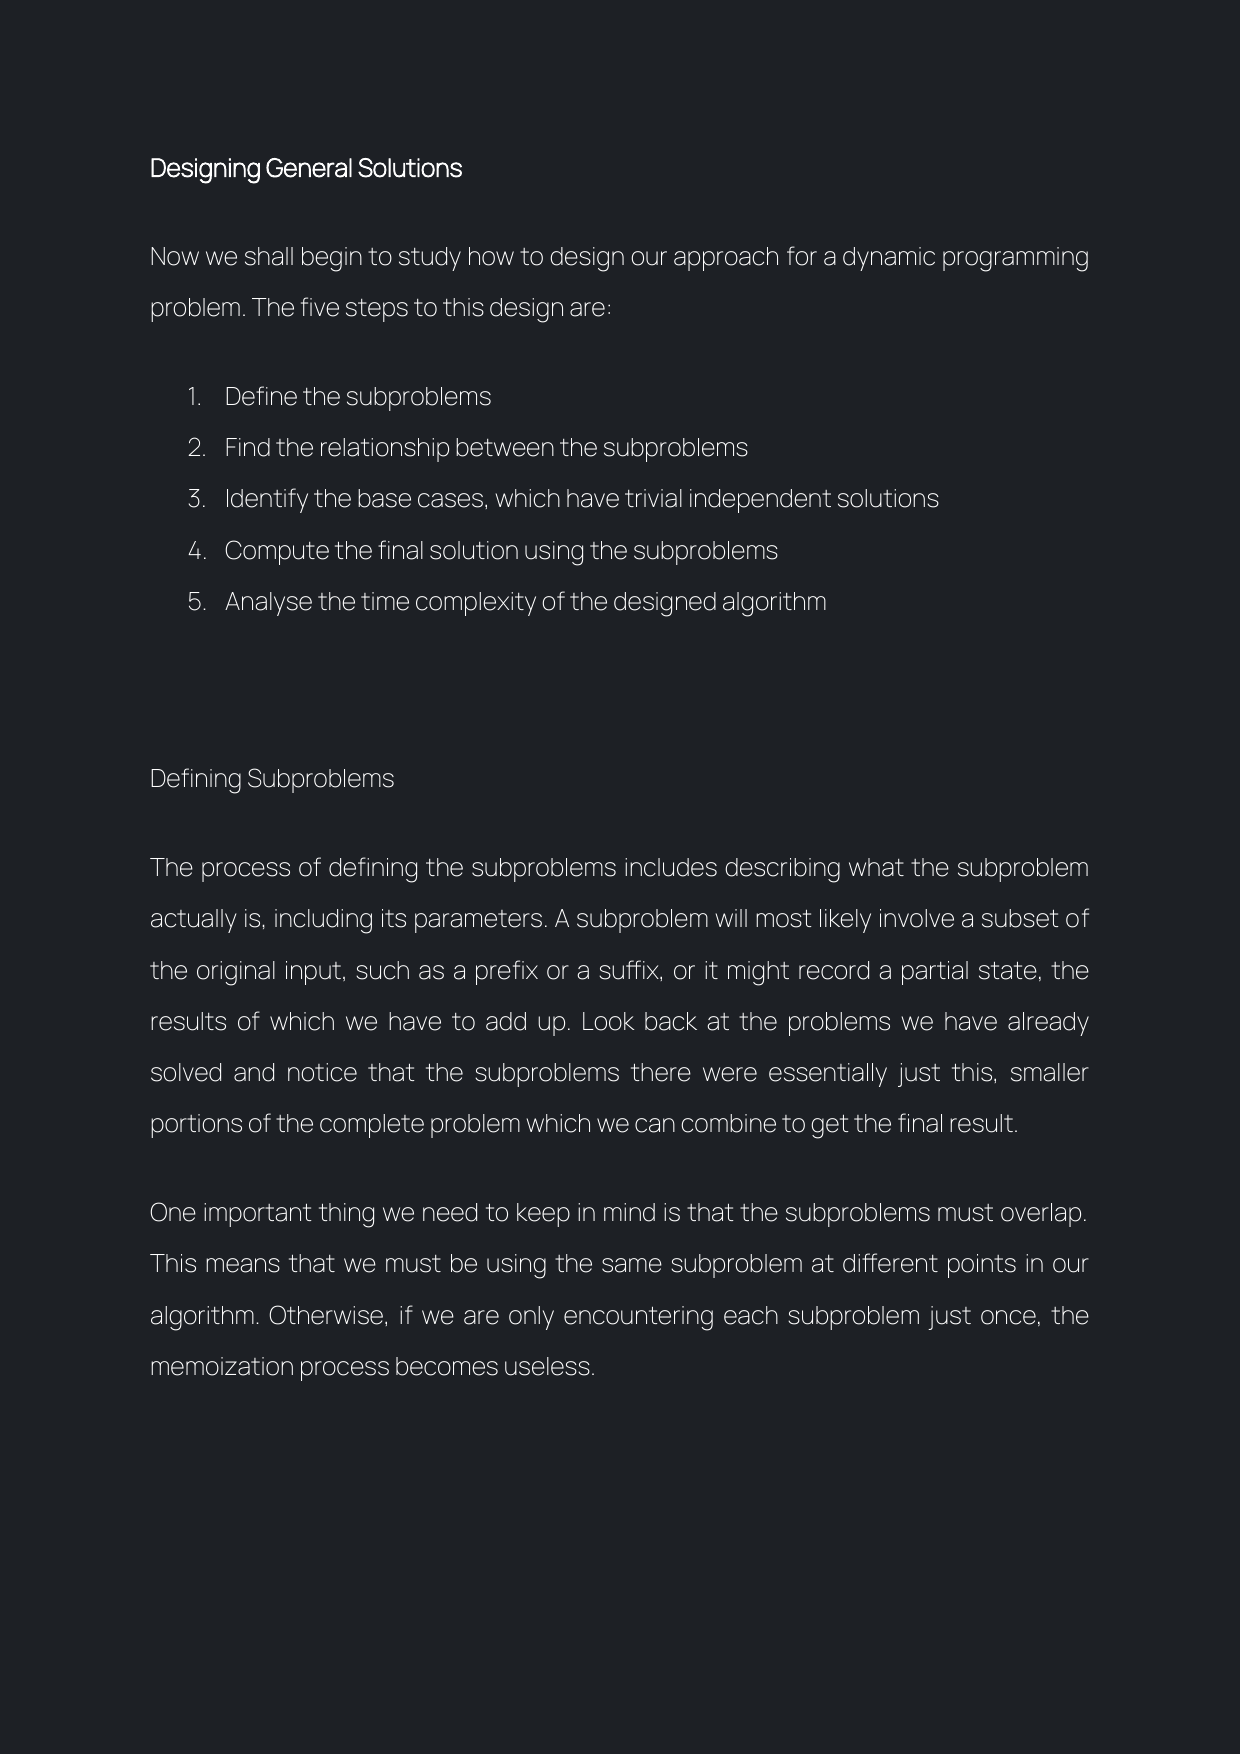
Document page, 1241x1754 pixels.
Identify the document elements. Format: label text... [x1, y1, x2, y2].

list Define the subproblems [187, 379, 1090, 413]
list Compute the final solution using the subproblems [187, 532, 1090, 567]
list Analyse the time complexity of the designed algorithm [187, 584, 1090, 618]
list Identify the base cases, which have trivial independent solutions [187, 481, 1090, 515]
text Now we shall begin to study how to design our approach for a dynamic programming problem. The five steps to this design are: [150, 239, 1090, 324]
text One important thing we need to keep in mind is that the subproblems must overlap. This means that we must be using the same subproblem at different points in our algorithm. Otherwise, if we are only encountering each subproblem just once, the memoization process becomes useless. [150, 1195, 1090, 1383]
list Find the relationship between the subproblems [187, 430, 1090, 464]
text The process of defining the subproblems includes describing what the subproblem actually is, including its parameters. A subproblem will most likely involve a subset of the original input, such as a prefix or a suffix, or it might record a partial state, the results of which we have to add up. Look back at the problems we have already solved and notice that the subproblems there were essentially just this, smaller portions of the complete problem which we can combine to get the final result. [150, 850, 1090, 1140]
subtitle Defining Subproblems [150, 761, 1090, 795]
subtitle Designing General Solutions [150, 150, 1090, 184]
